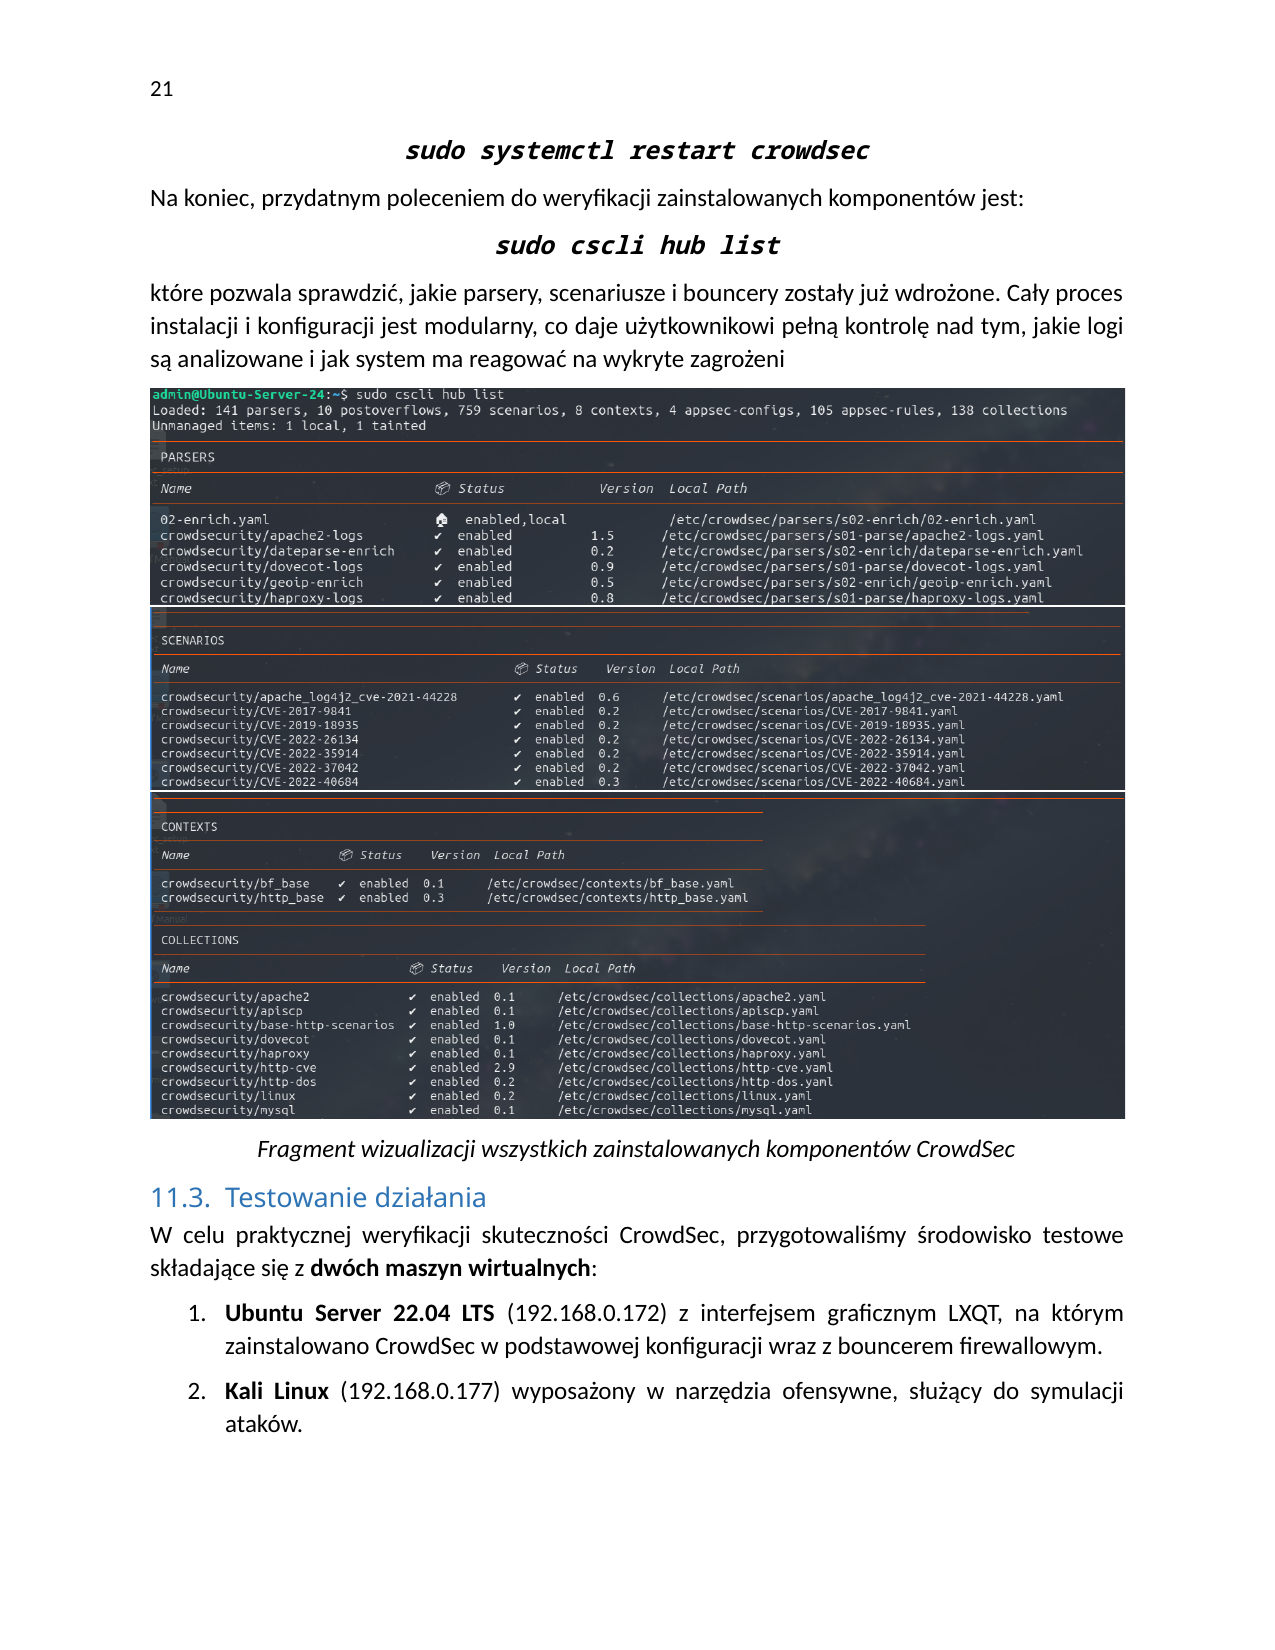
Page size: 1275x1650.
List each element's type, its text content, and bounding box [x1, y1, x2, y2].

text sudo cscli hub list [150, 228, 1125, 262]
picture [150, 388, 1125, 605]
text W celu praktycznej weryfikacji skuteczności CrowdSec, przygotowaliśmy środowisko testowe składające się z dwóch maszyn wirtualnych: [150, 1219, 1125, 1282]
list Kali Linux (192.168.0.177) wyposażony w narzędzia ofensywne, służący do symulacji ataków. [187, 1375, 1125, 1439]
picture [150, 792, 1125, 1119]
picture [150, 607, 1125, 790]
text które pozwala sprawdzić, jakie parsery, scenariusze i bouncery zostały już wdrożone. Cały proces instalacji i konfiguracji jest modularny, co daje użytkownikowi pełną kontrolę nad tym, jakie logi są analizowane i jak system ma reagować na wykryte zagrożeni [150, 277, 1125, 373]
subtitle Testowanie działania [150, 1179, 1125, 1216]
text Fragment wizualizacji wszystkich zainstalowanych komponentów CrowdSec [150, 1133, 1125, 1164]
text Na koniec, przydatnym poleceniem do weryfikacji zainstalowanych komponentów jest: [150, 182, 1125, 213]
text sudo systemctl restart crowdsec [150, 133, 1125, 167]
list Ubuntu Server 22.04 LTS (192.168.0.172) z interfejsem graficznym LXQT, na którym zainstalowano CrowdSec w podstawowej konfiguracji wraz z bouncerem firewallowym. [187, 1297, 1125, 1361]
